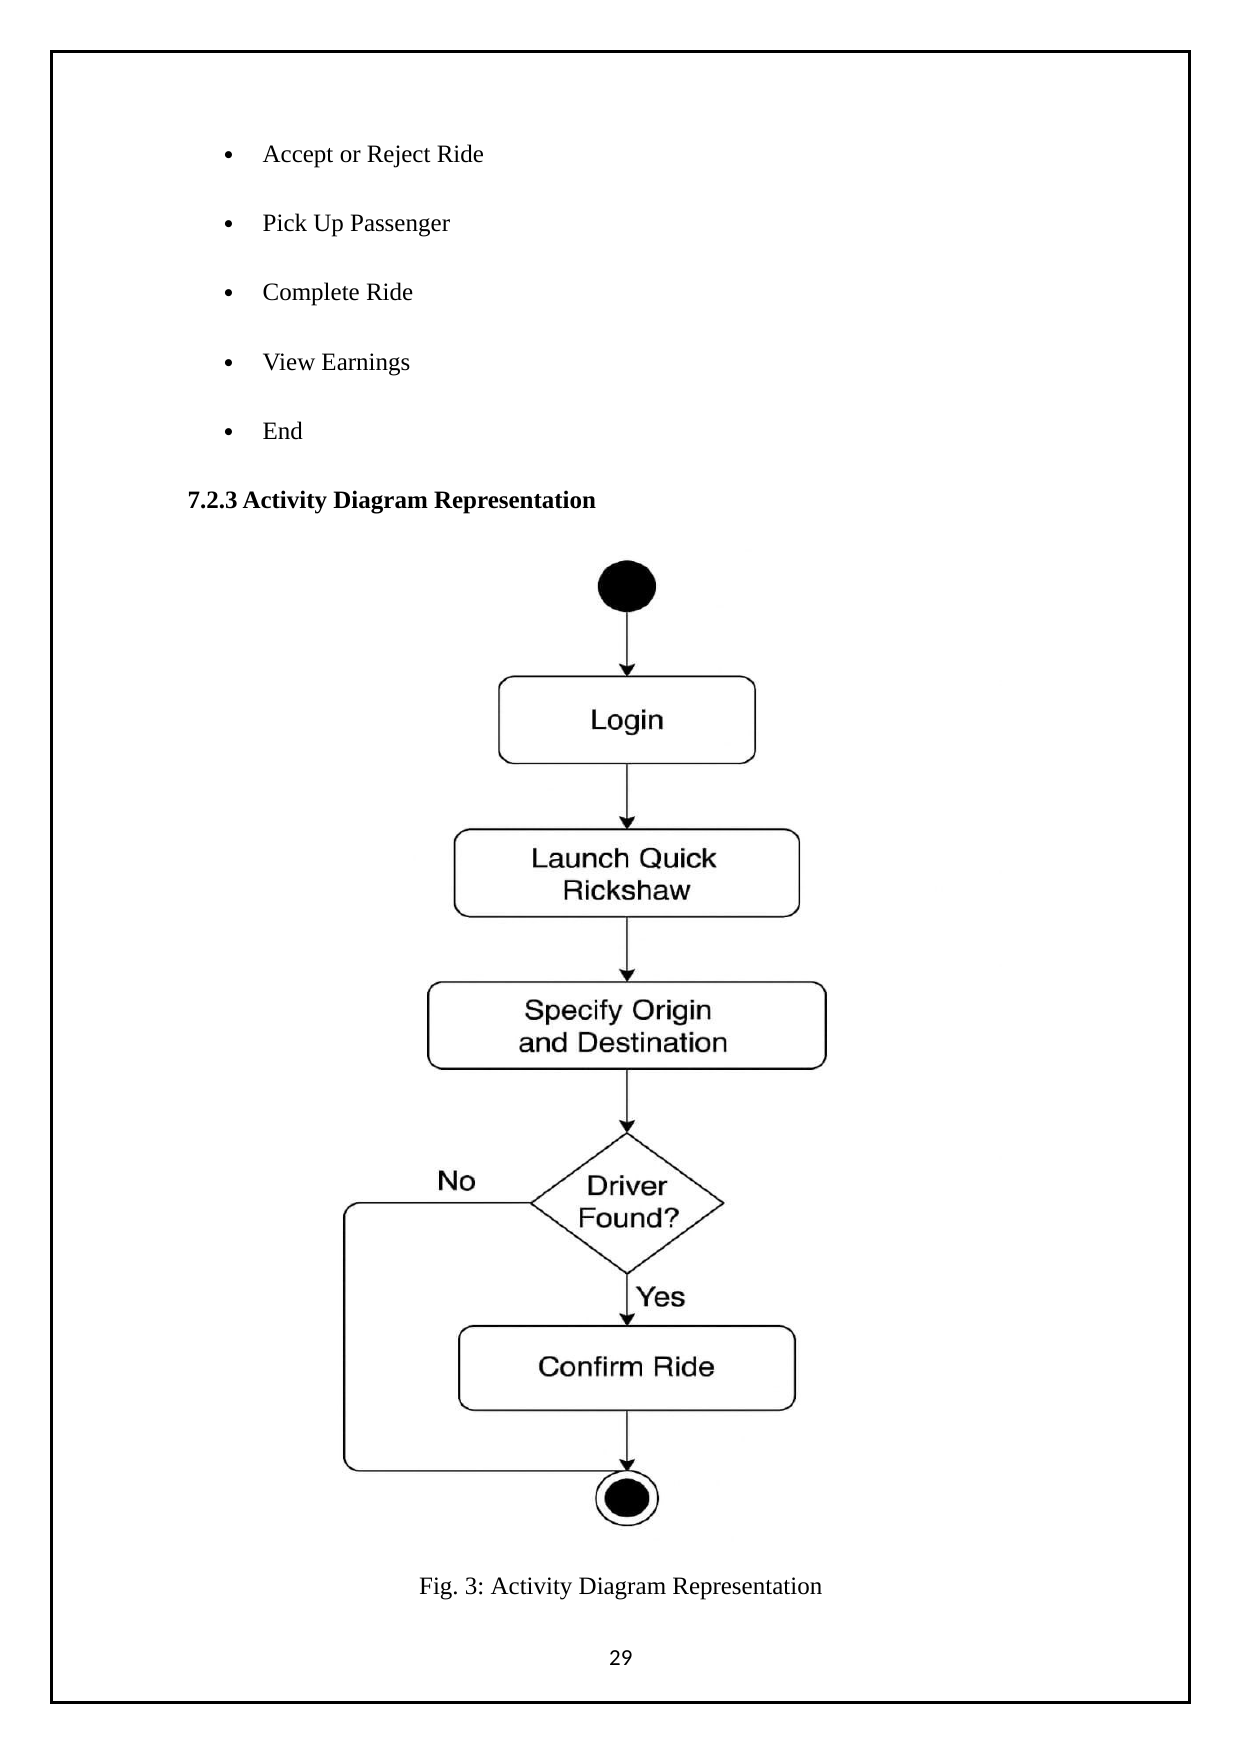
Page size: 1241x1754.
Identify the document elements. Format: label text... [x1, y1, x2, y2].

picture [250, 542, 1003, 1542]
list Accept or Reject Ride [225, 139, 1091, 168]
list Pick Up Passenger [225, 208, 1091, 237]
text Fig. 3: Activity Diagram Representation [150, 1571, 1091, 1600]
list View Earnings [225, 347, 1091, 375]
list End [225, 416, 1091, 444]
list Complete Ride [225, 277, 1091, 306]
text 7.2.3 Activity Diagram Representation [187, 485, 1091, 514]
